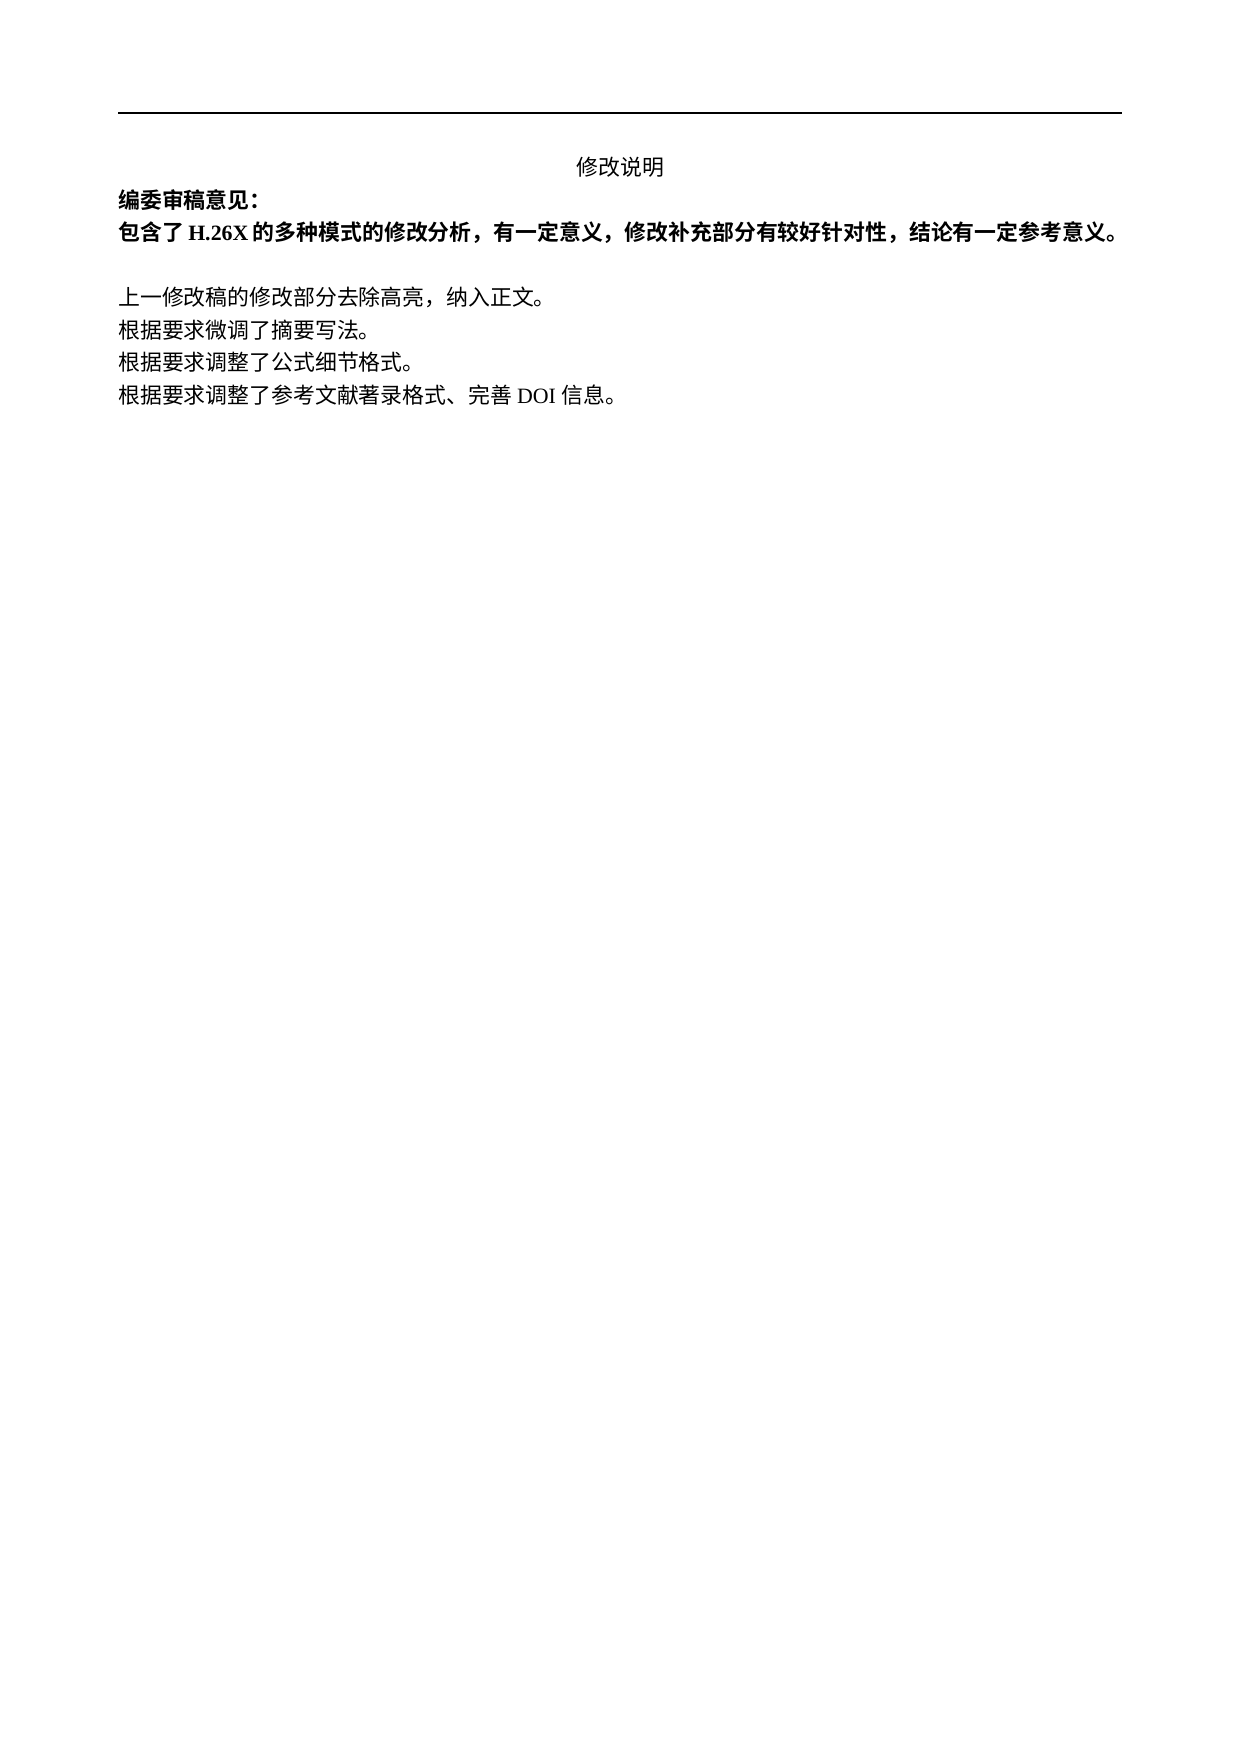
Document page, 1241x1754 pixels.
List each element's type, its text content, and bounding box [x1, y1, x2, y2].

text 根据要求调整了参考文献著录格式、完善 DOI 信息。 [118, 377, 1122, 410]
text 根据要求调整了公式细节格式。 [118, 345, 1122, 377]
text 根据要求微调了摘要写法。 [118, 312, 1122, 345]
text 修改说明 [118, 150, 1122, 182]
text 编委审稿意见： [118, 182, 1122, 215]
text 包含了H.26X的多种模式的修改分析，有一定意义，修改补充部分有较好针对性，结论有一定参考意义。 [118, 215, 1122, 247]
text 上一修改稿的修改部分去除高亮，纳入正文。 [118, 280, 1122, 312]
